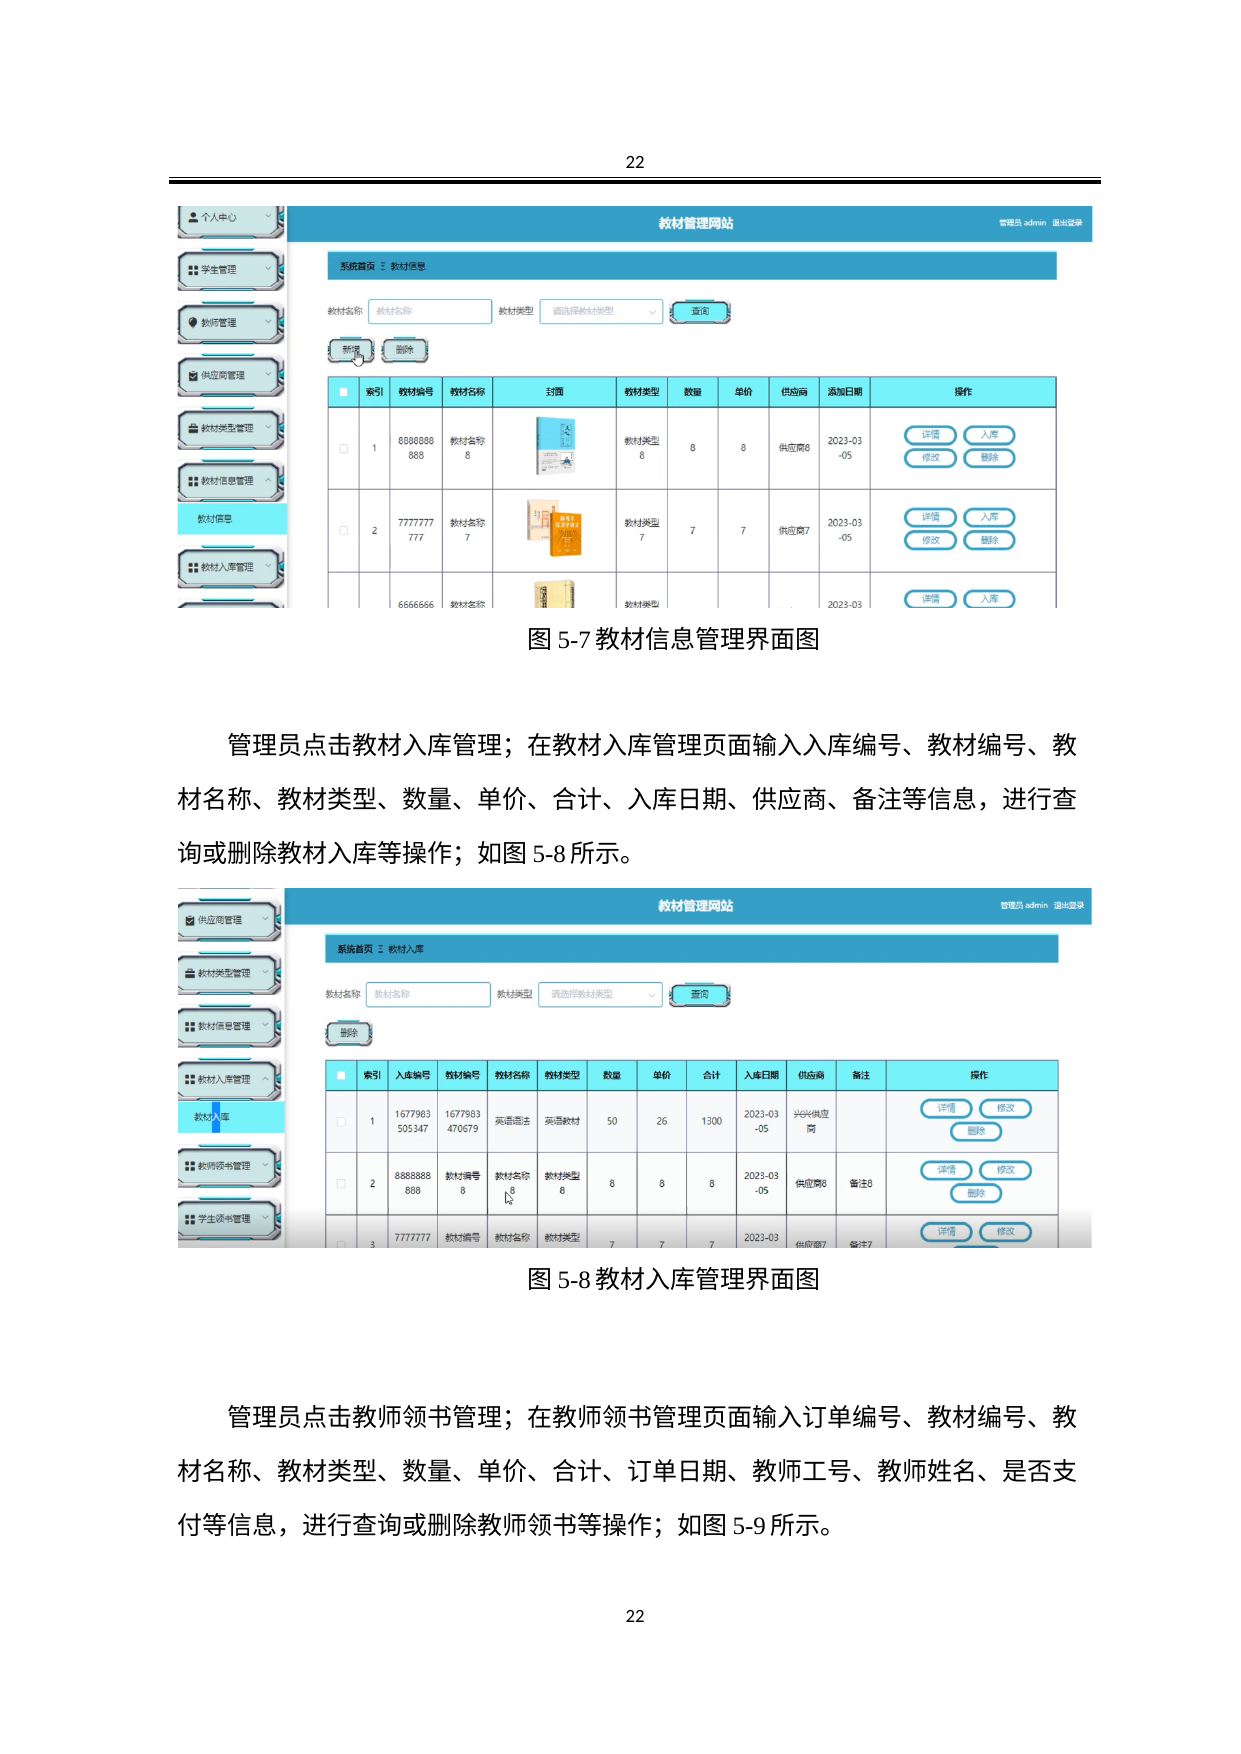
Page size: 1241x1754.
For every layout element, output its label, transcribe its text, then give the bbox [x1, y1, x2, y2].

text 图5-7教材信息管理界面图 [177, 620, 1092, 656]
text 管理员点击教师领书管理；在教师领书管理页面输入订单编号、教材编号、教材名称、教材类型、数量、单价、合计、订单日期、教师工号、教师姓名、是否支付等信息，进行查询或删除教师领书等操作；如图5-9所示。 [177, 1397, 1092, 1542]
text 管理员点击教材入库管理；在教材入库管理页面输入入库编号、教材编号、教材名称、教材类型、数量、单价、合计、入库日期、供应商、备注等信息，进行查询或删除教材入库等操作；如图5-8所示。 [177, 725, 1092, 870]
picture [177, 206, 1093, 608]
picture [178, 888, 1092, 1248]
text 图5-8教材入库管理界面图 [177, 1260, 1092, 1296]
